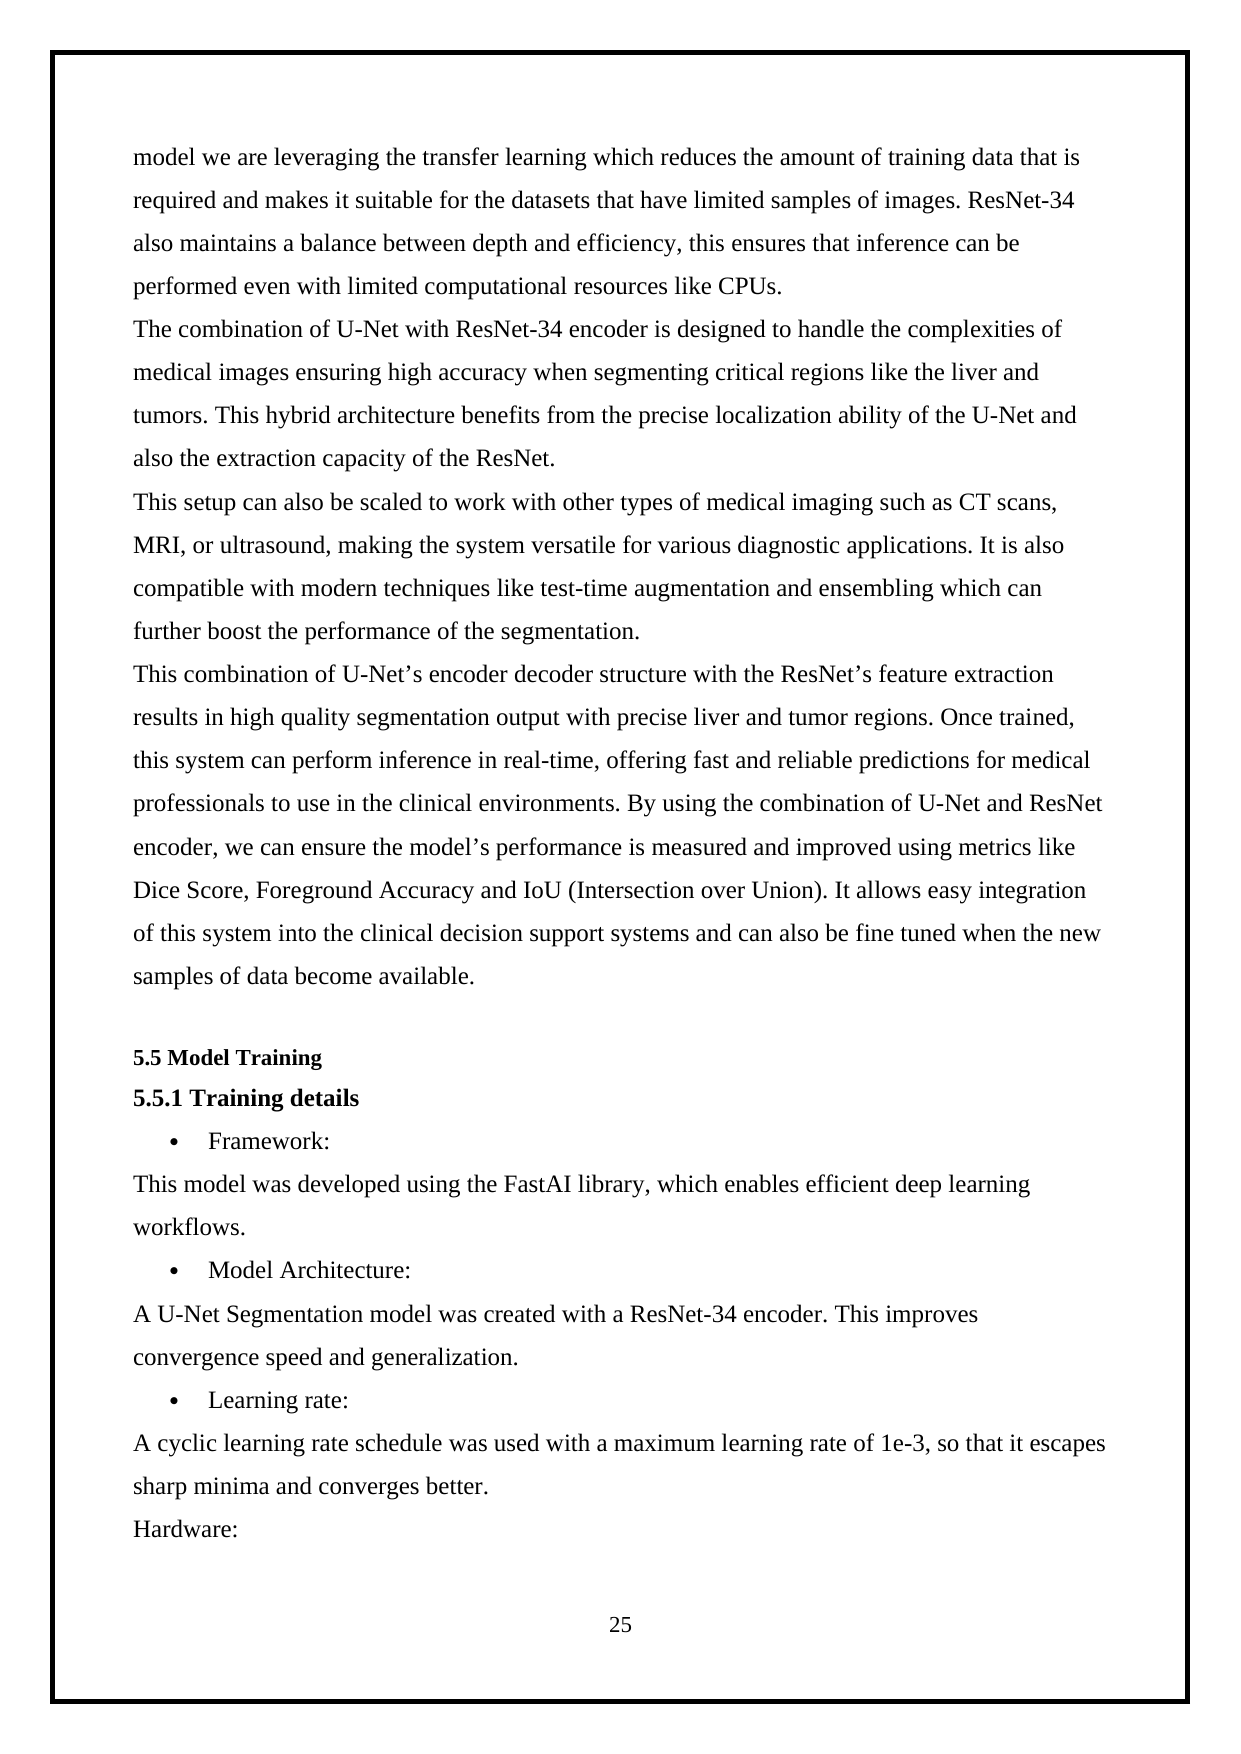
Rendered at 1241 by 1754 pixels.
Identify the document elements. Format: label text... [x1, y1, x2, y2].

text 5.5.1 Training details [133, 1083, 1108, 1112]
text A U-Net Segmentation model was created with a ResNet-34 encoder. This improves convergence speed and generalization. [133, 1299, 1108, 1371]
text A cyclic learning rate schedule was used with a maximum learning rate of 1e-3, so that it escapes sharp minima and converges better. [133, 1428, 1108, 1500]
list Framework: [170, 1126, 1108, 1155]
text This setup can also be scaled to work with other types of medical imaging such as CT scans, MRI, or ultrasound, making the system versatile for various diagnostic applications. It is also compatible with modern techniques like test-time augmentation and ensembling which can further boost the performance of the segmentation. [133, 487, 1108, 645]
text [133, 142, 1108, 300]
list Model Architecture: [170, 1256, 1108, 1284]
text Hardware: [133, 1514, 1108, 1543]
list Learning rate: [170, 1385, 1108, 1414]
text This combination of U-Net’s encoder decoder structure with the ResNet’s feature extraction results in high quality segmentation output with precise liver and tumor regions. Once trained, this system can perform inference in real-time, offering fast and reliable predictions for medical professionals to use in the clinical environments. By using the combination of U-Net and ResNet encoder, we can ensure the model’s performance is measured and improved using metrics like Dice Score, Foreground Accuracy and IoU (Intersection over Union). It allows easy integration of this system into the clinical decision support systems and can also be fine tuned when the new samples of data become available. [133, 659, 1108, 990]
text 5.5 Model Training [133, 1044, 1108, 1070]
text The combination of U-Net with ResNet-34 encoder is designed to handle the complexities of medical images ensuring high accuracy when segmenting critical regions like the liver and tumors. This hybrid architecture benefits from the precise localization ability of the U-Net and also the extraction capacity of the ResNet. [133, 314, 1108, 472]
text This model was developed using the FastAI library, which enables efficient deep learning workflows. [133, 1169, 1108, 1241]
